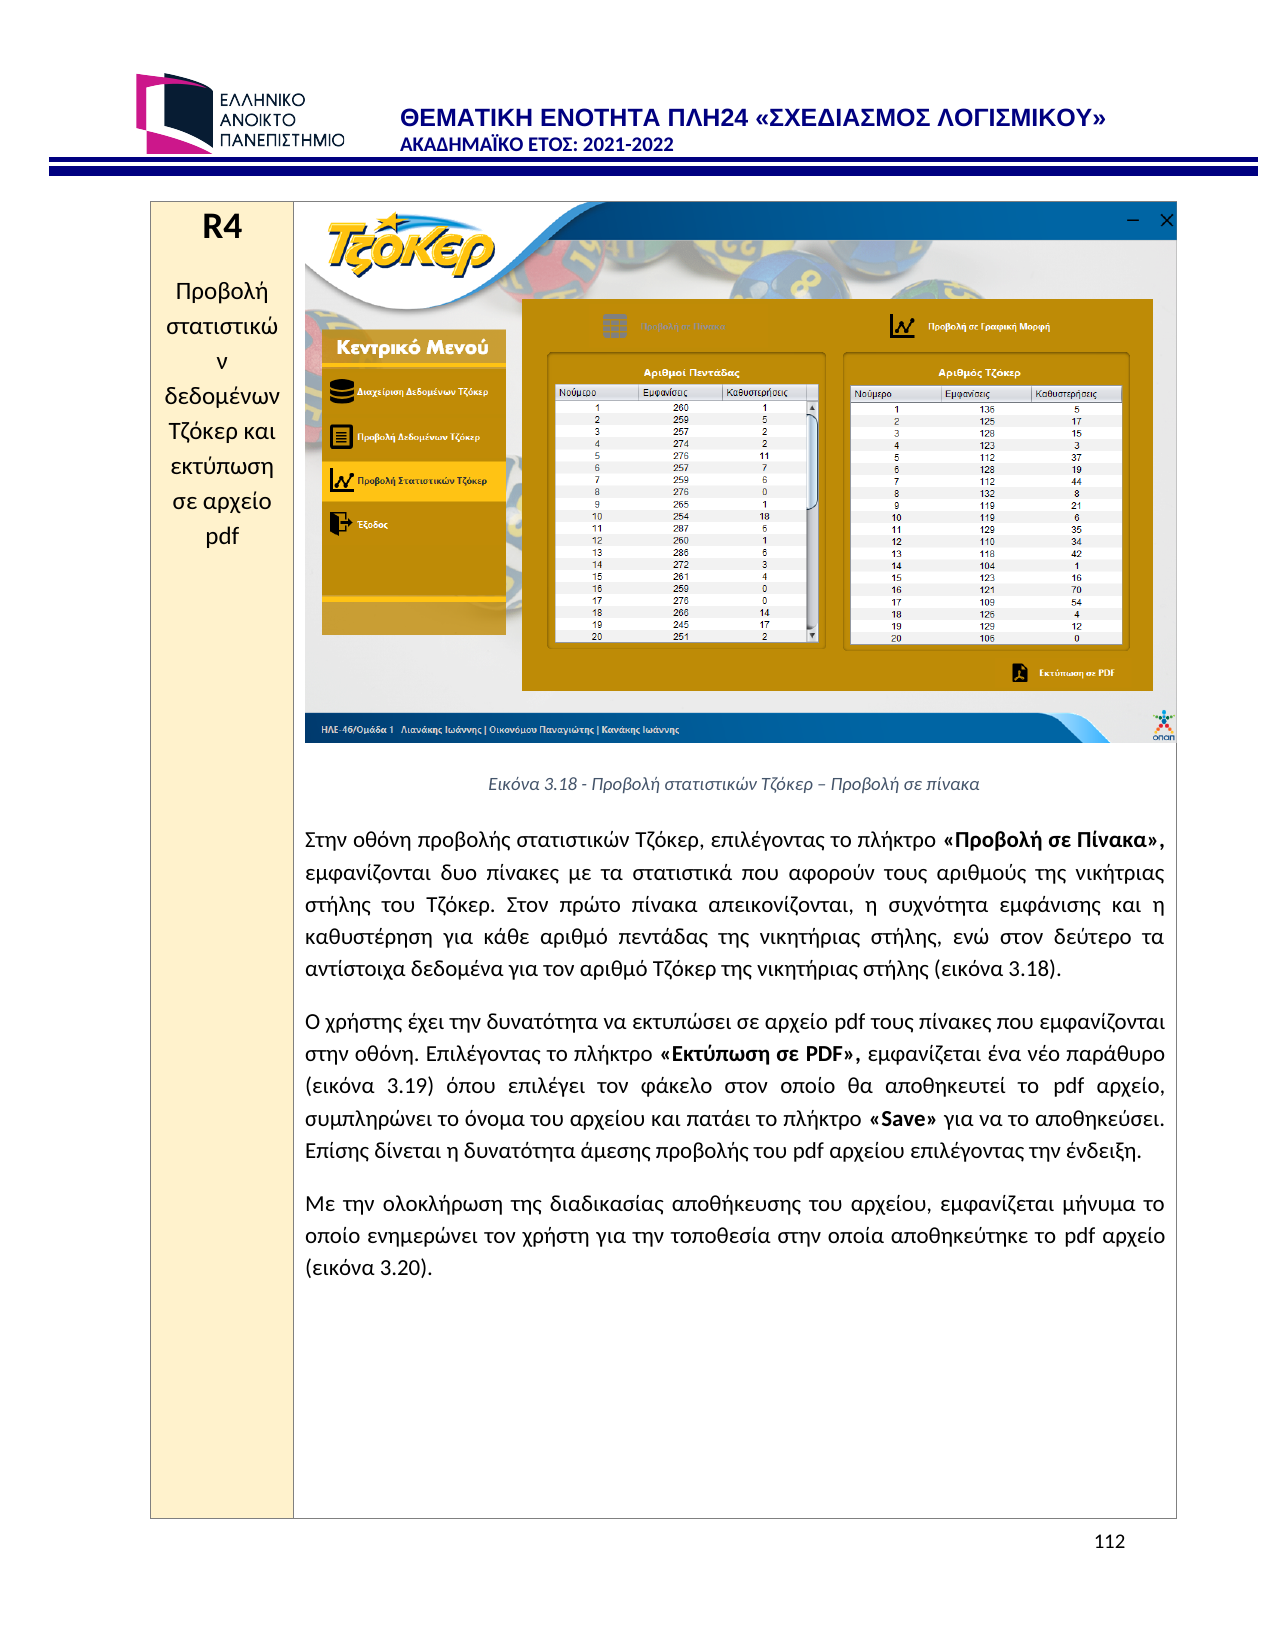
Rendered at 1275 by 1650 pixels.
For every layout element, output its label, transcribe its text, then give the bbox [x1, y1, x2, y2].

picture [305, 202, 1177, 743]
table_cell R4 Προβολή στατιστικών δεδομένων Τζόκερ και εκτύπωση σε αρχείο pdf [151, 202, 293, 1518]
picture [136, 73, 345, 154]
